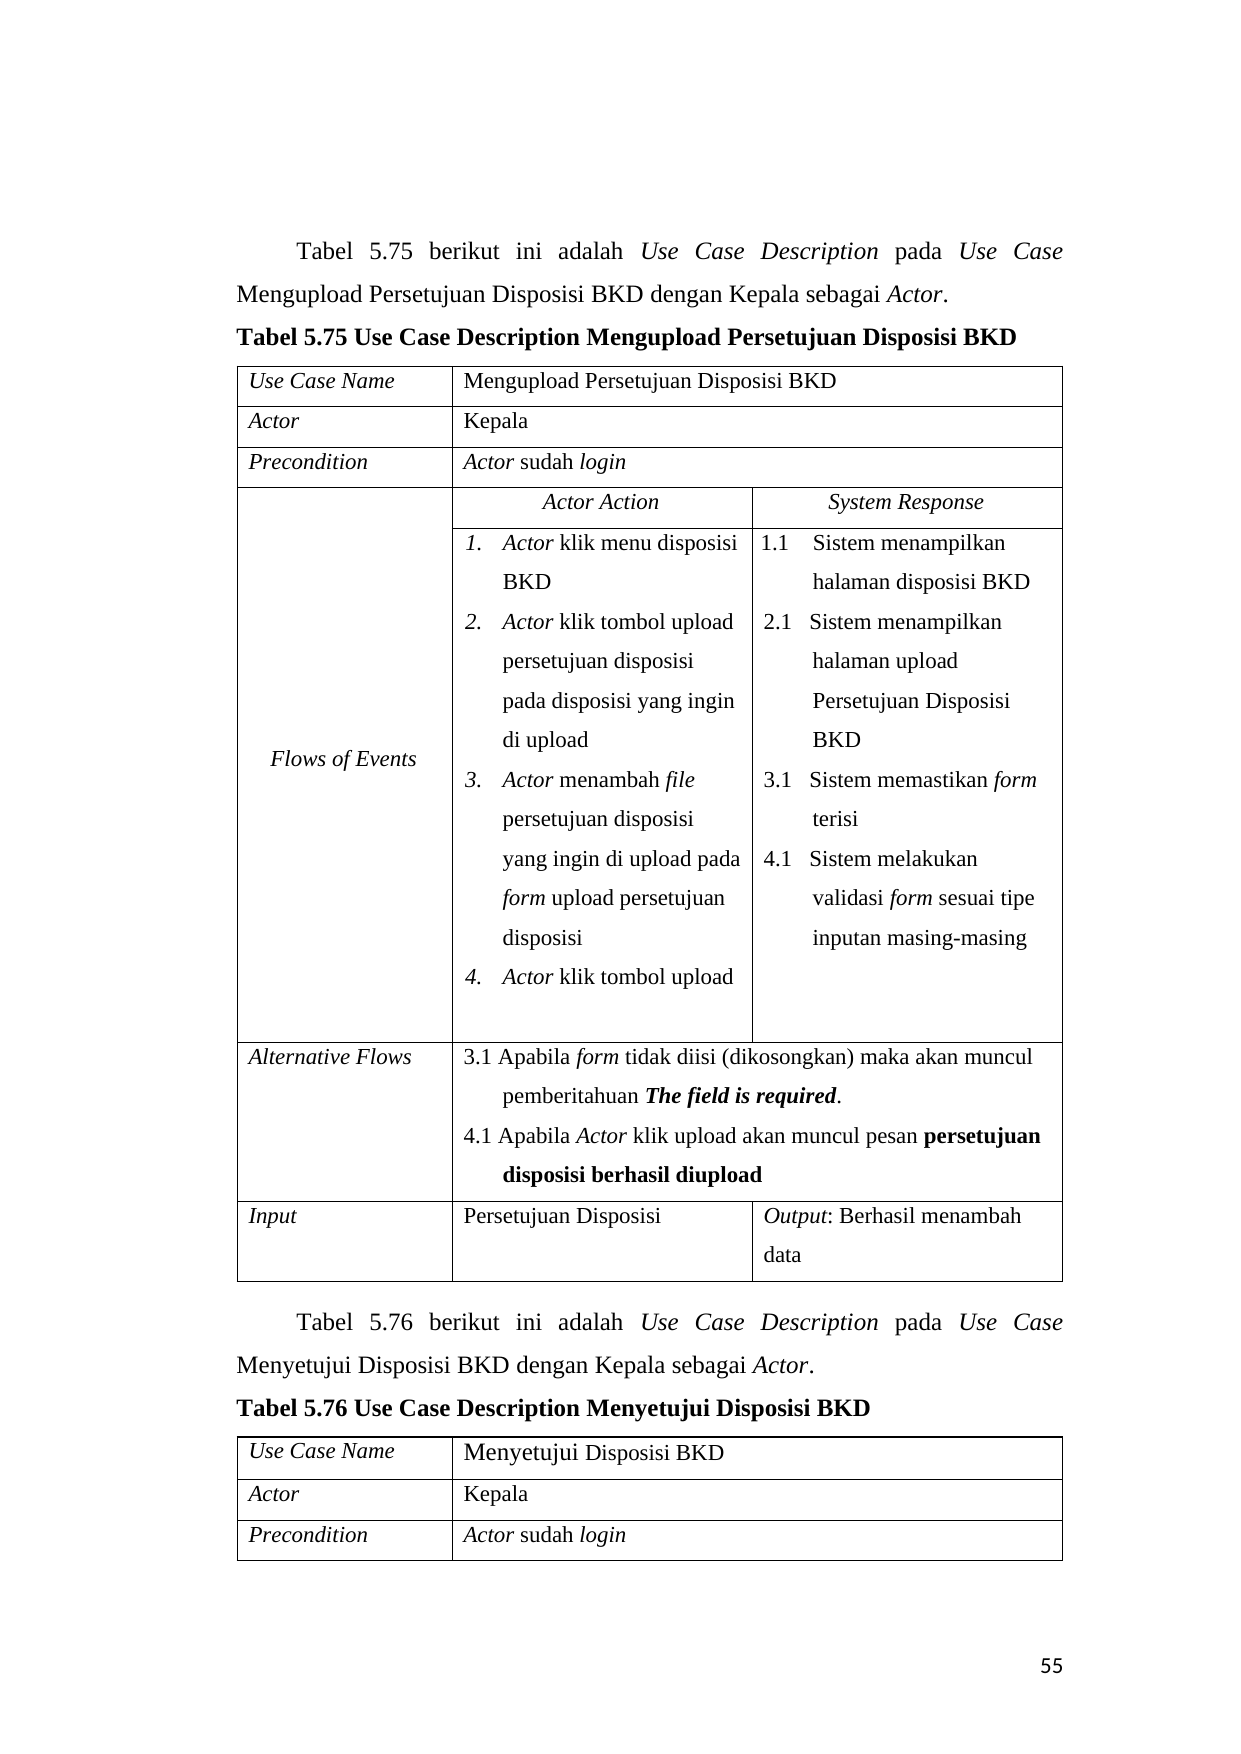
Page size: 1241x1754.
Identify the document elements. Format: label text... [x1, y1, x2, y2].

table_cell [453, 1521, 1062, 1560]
text Tabel 5.76 Use Case Description Menyetujui Disposisi BKD [236, 1393, 1063, 1422]
text Tabel 5.75 Use Case Description Mengupload Persetujuan Disposisi BKD [236, 322, 1063, 351]
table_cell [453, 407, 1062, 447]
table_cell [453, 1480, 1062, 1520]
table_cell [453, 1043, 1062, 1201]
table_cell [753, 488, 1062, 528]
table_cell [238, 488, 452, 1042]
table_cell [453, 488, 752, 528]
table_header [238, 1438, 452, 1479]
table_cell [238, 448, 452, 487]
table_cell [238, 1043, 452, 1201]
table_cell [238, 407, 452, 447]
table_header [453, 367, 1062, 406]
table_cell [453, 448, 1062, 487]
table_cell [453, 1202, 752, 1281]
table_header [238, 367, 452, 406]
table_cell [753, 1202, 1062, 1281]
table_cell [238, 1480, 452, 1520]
text Tabel 5.75 berikut ini adalah Use Case Description pada Use Case Mengupload Persetujuan Disposisi BKD dengan Kepala sebagai Actor. [236, 236, 1063, 308]
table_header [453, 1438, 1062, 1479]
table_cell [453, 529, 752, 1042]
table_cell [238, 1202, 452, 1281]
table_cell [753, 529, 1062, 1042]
text Tabel 5.76 berikut ini adalah Use Case Description pada Use Case Menyetujui Disposisi BKD dengan Kepala sebagai Actor. [236, 1307, 1063, 1379]
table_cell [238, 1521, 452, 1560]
